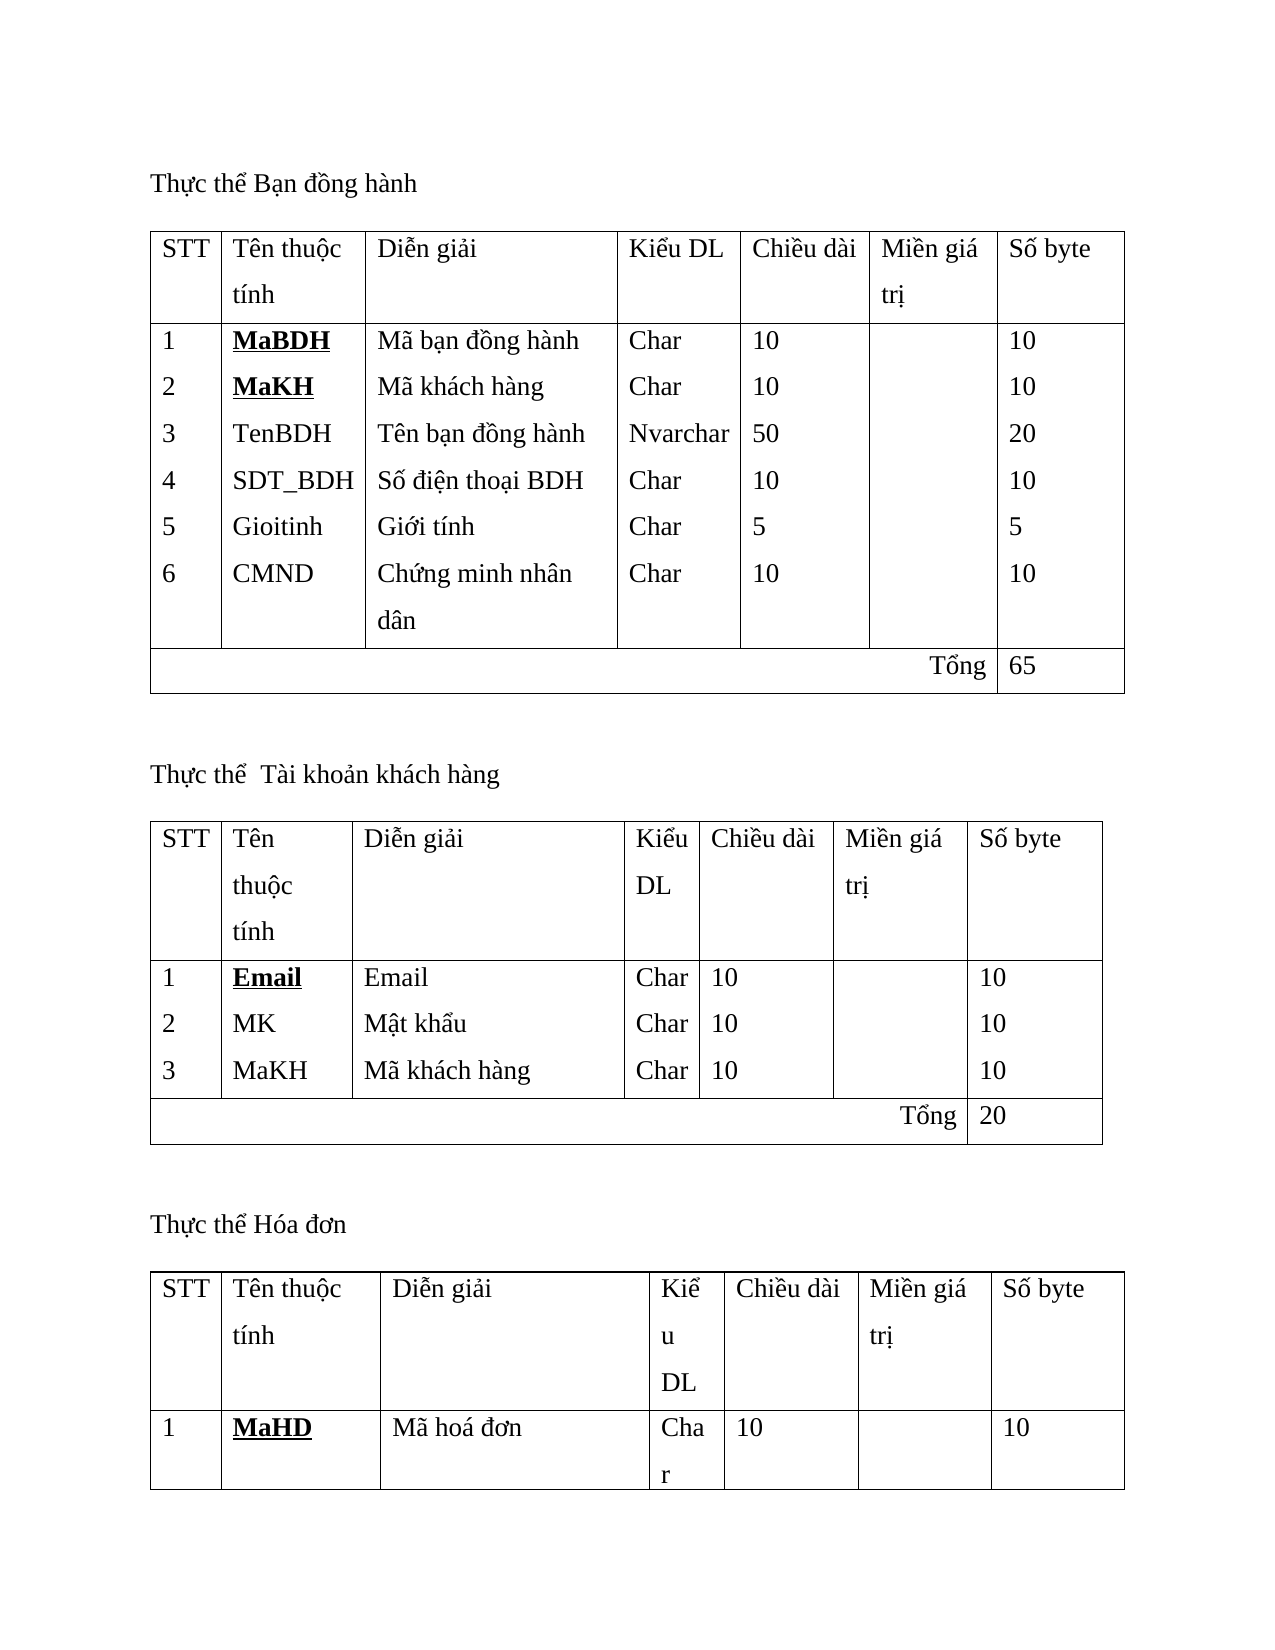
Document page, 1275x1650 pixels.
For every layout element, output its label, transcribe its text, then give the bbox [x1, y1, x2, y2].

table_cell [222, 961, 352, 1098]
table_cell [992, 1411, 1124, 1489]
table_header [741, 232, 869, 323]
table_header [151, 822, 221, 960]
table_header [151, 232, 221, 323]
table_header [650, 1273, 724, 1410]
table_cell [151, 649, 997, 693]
text Thực thể Tài khoản khách hàng [150, 758, 1125, 789]
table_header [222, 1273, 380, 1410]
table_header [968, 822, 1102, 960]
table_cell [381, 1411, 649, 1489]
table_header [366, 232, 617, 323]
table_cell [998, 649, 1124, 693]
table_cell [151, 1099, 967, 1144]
text Thực thể Bạn đồng hành [150, 167, 1125, 198]
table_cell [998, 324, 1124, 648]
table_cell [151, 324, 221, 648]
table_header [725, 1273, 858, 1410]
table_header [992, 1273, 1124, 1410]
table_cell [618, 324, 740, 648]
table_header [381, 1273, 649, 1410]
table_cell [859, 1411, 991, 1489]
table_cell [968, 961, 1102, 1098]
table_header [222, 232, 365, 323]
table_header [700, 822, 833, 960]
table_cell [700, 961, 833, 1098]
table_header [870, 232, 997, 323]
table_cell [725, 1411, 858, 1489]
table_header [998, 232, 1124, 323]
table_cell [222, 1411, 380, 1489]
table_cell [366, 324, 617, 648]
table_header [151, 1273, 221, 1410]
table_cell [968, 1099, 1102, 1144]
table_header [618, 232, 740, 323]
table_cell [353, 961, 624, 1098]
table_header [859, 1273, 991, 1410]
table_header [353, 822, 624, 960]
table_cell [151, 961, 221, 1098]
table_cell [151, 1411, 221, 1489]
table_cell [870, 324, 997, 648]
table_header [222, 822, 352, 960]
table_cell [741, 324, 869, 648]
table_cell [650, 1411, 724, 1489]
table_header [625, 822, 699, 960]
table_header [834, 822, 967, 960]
text Thực thể Hóa đơn [150, 1208, 1125, 1239]
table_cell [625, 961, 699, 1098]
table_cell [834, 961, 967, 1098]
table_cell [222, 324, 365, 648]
